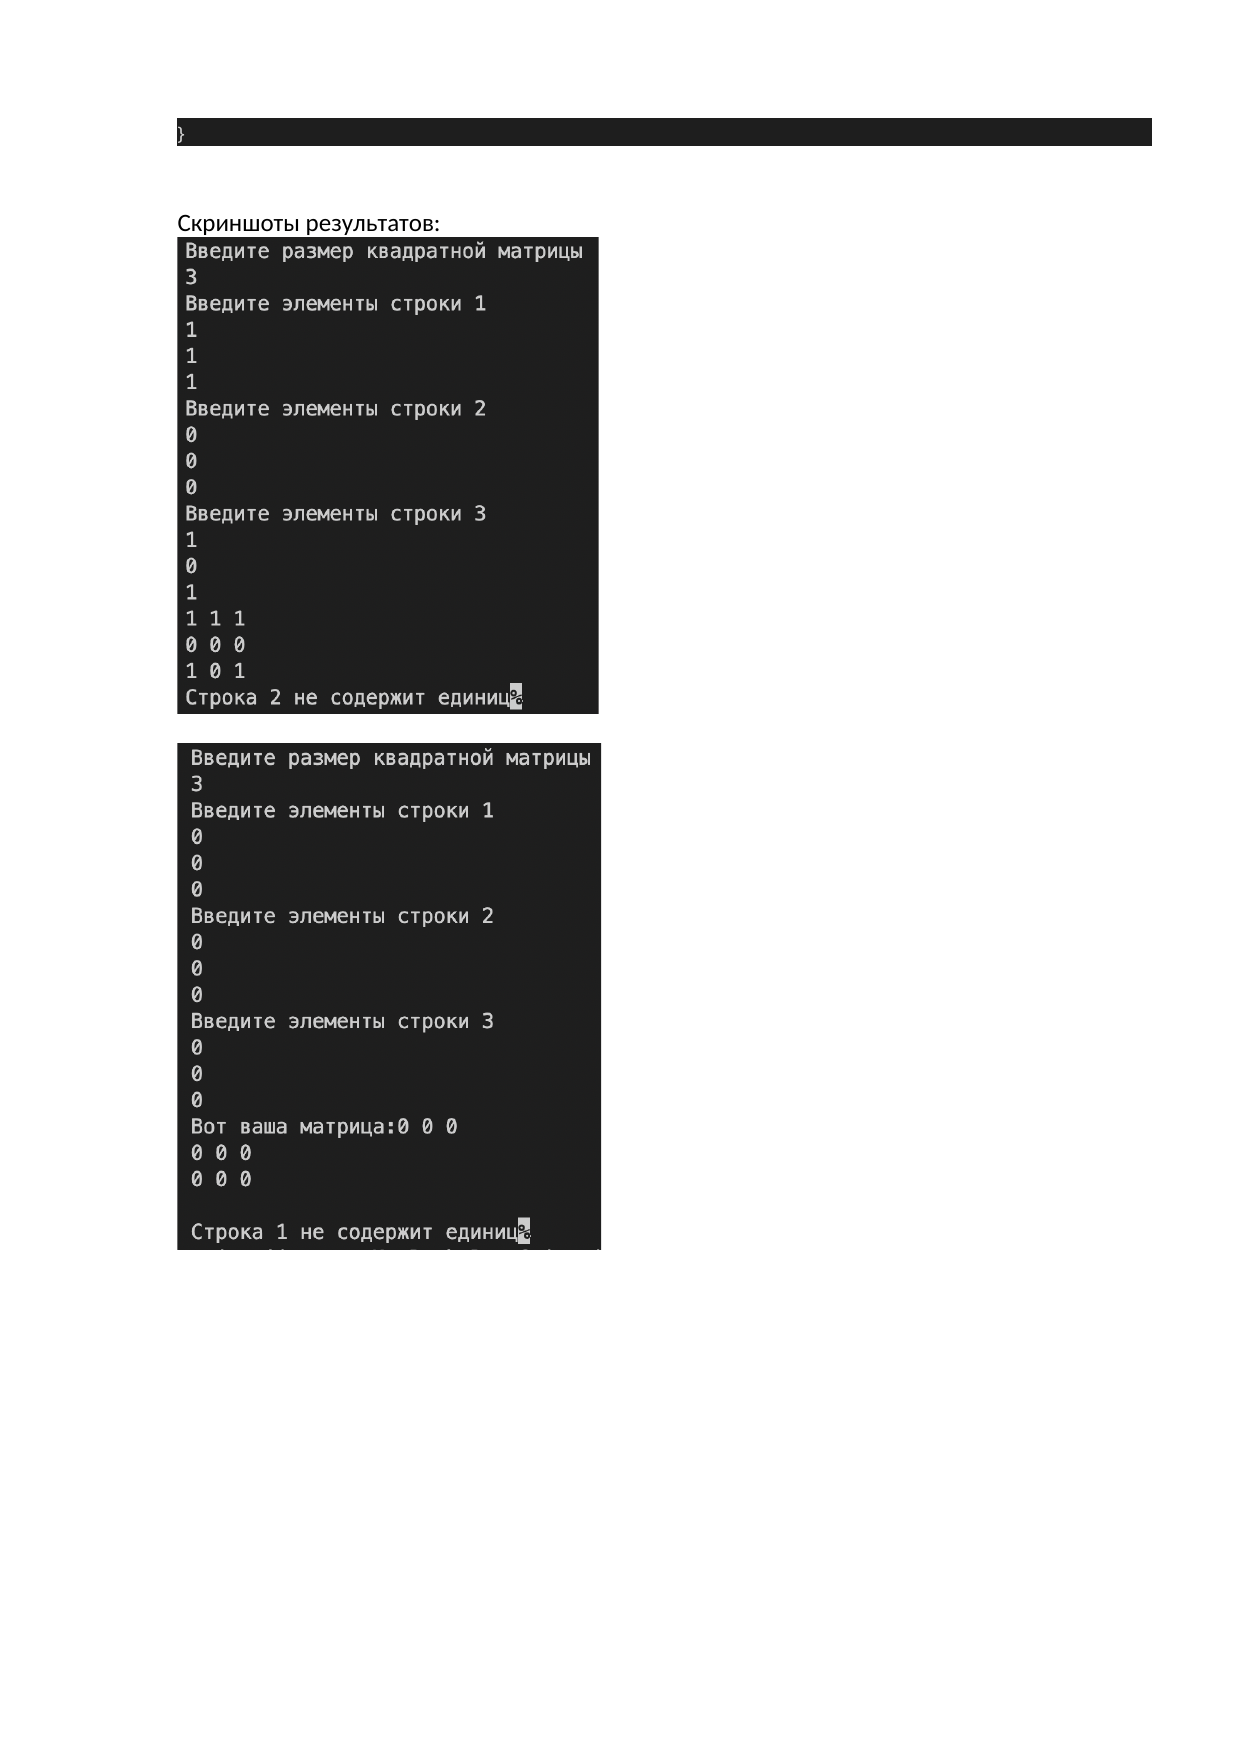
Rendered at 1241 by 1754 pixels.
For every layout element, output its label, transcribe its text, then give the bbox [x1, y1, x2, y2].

picture [177, 237, 599, 714]
text } [177, 118, 1152, 146]
picture [177, 743, 602, 1250]
text Скриншоты результатов: [177, 207, 1152, 238]
